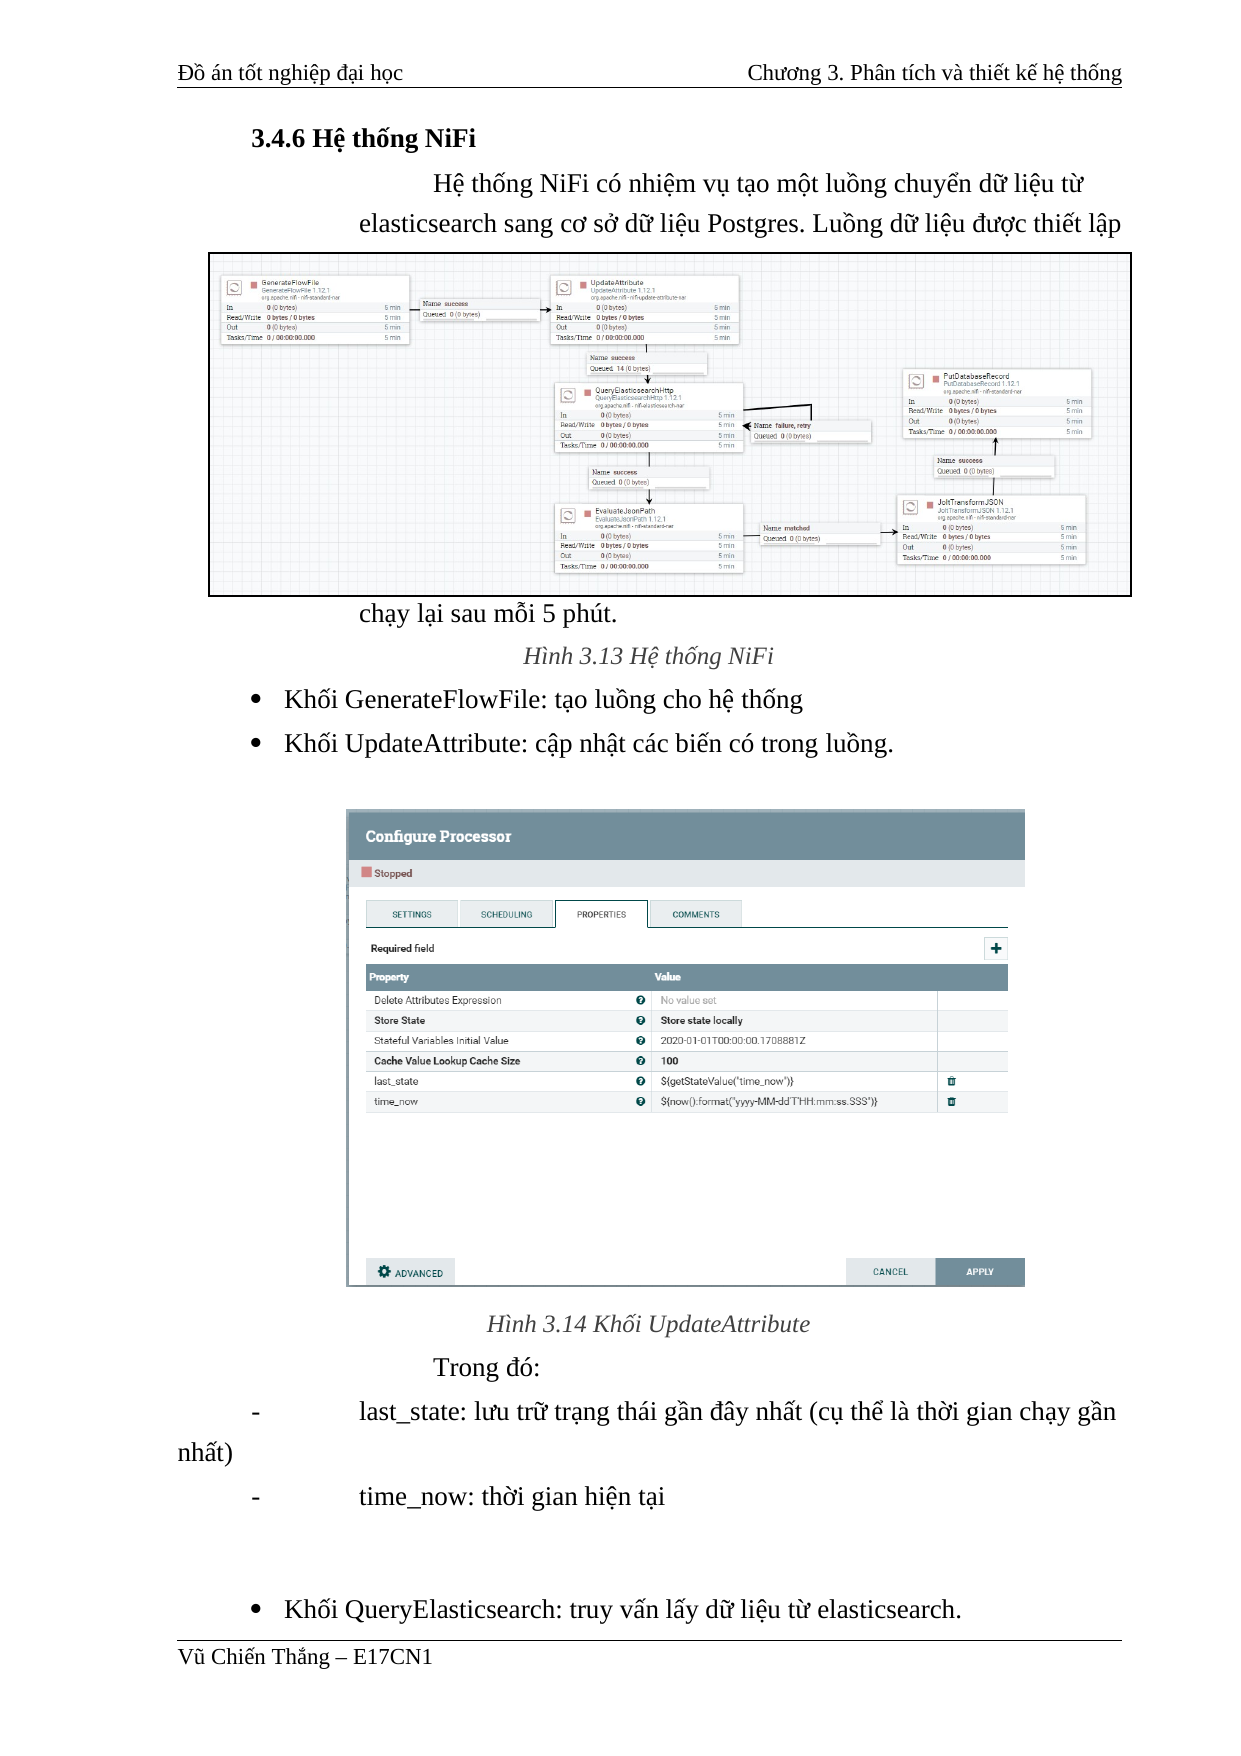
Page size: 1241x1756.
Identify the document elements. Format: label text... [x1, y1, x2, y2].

text Hệ thống NiFi có nhiệm vụ tạo một luồng chuyển dữ liệu từ elasticsearch sang cơ sở dữ liệu Postgres. Luồng dữ liệu được thiết lập chạy lại sau mỗi 5 phút. [359, 167, 1122, 252]
text Trong đó: [359, 1351, 1122, 1382]
text Hình 3.13 Hệ thống NiFi [177, 641, 1122, 670]
list Khối UpdateAttribute: cập nhật các biến có trong luồng. [177, 728, 1122, 759]
text Hệ thống NiFi có nhiệm vụ tạo một luồng chuyển dữ liệu từ elasticsearch sang cơ sở dữ liệu Postgres. Luồng dữ liệu được thiết lập chạy lại sau mỗi 5 phút. [359, 597, 1122, 628]
list Khối GenerateFlowFile: tạo luồng cho hệ thống [177, 683, 1122, 714]
picture [346, 809, 1025, 1287]
subtitle 3.4.6 Hệ thống NiFi [177, 122, 1122, 153]
list time_now: thời gian hiện tại [177, 1480, 1122, 1512]
picture [210, 254, 1130, 595]
list last_state: lưu trữ trạng thái gần đây nhất (cụ thể là thời gian chạy gần nhất) [177, 1395, 1122, 1467]
list Khối QueryElasticsearch: truy vấn lấy dữ liệu từ elasticsearch. [177, 1593, 1122, 1624]
